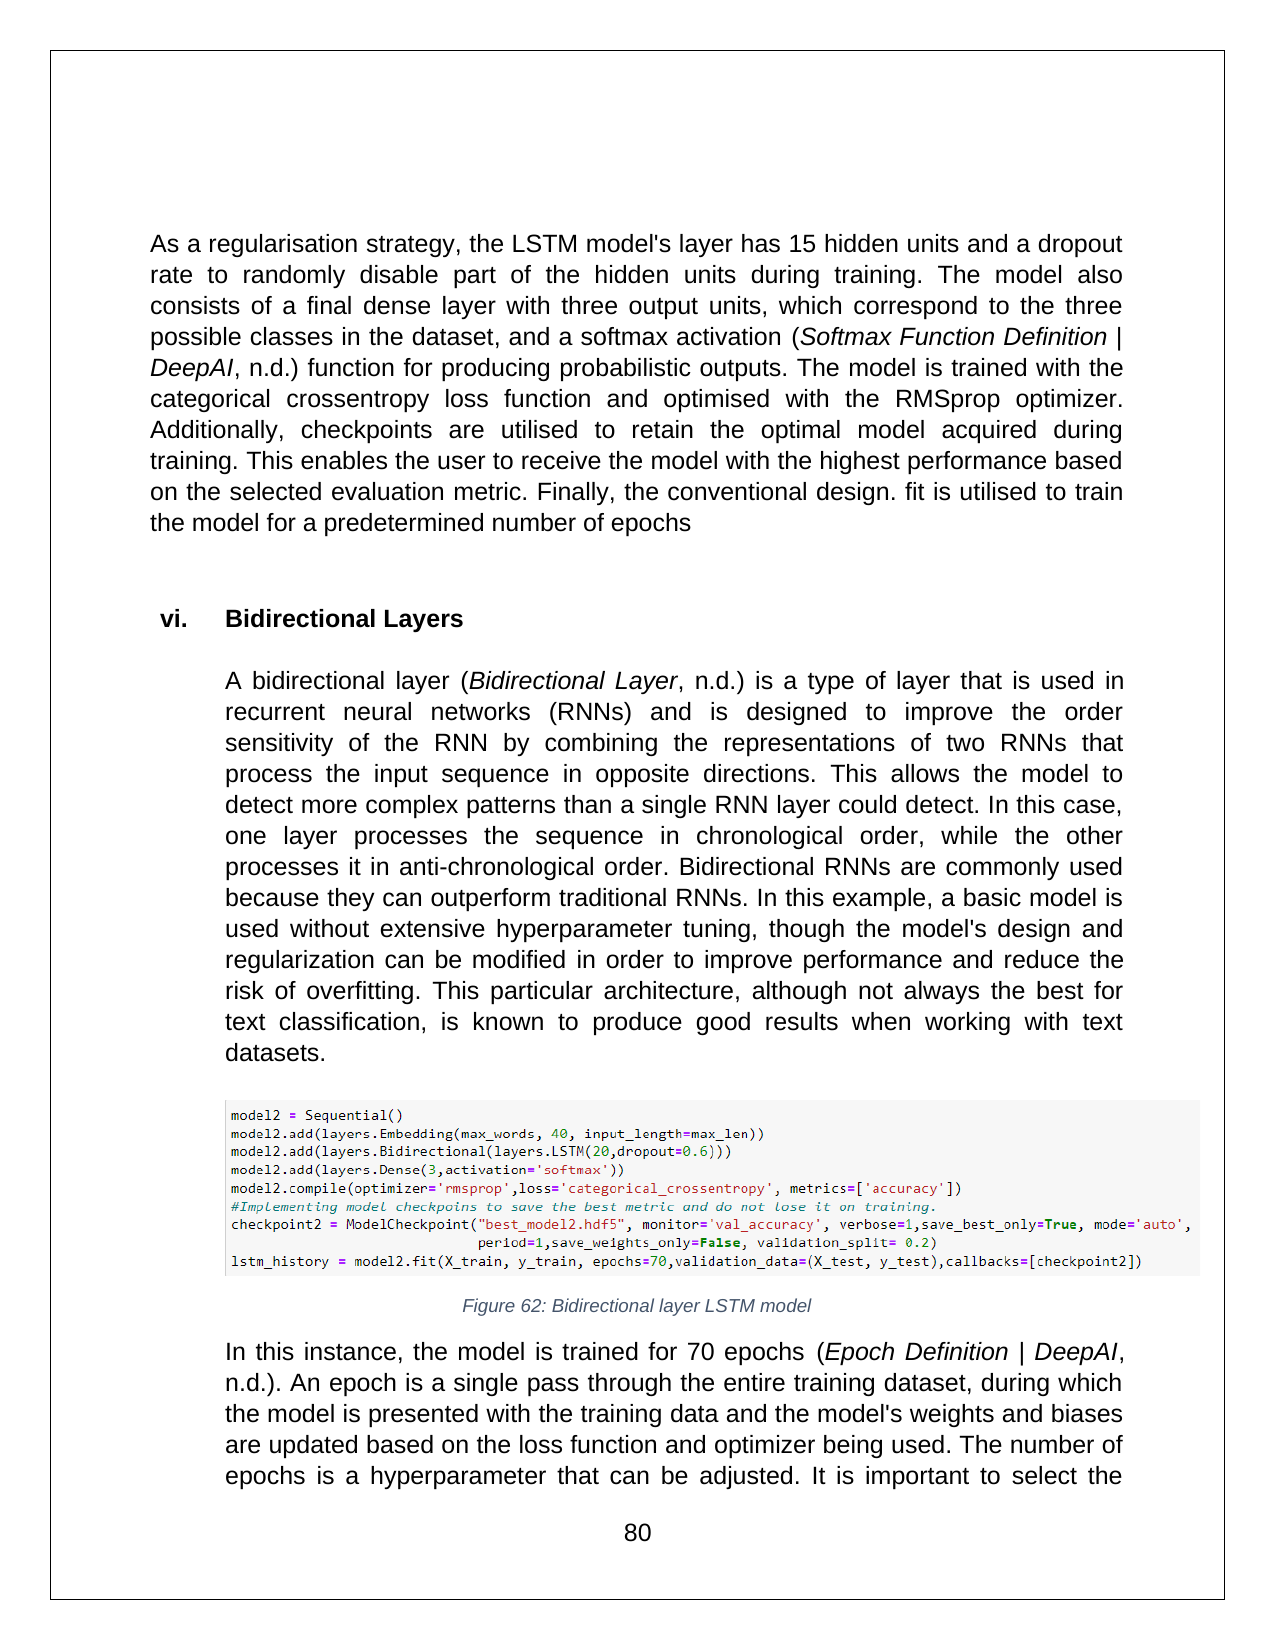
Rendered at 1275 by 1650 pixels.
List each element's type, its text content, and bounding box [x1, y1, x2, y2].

list A bidirectional layer is a type of layer that is used in recurrent neural networks (RNNs) and is designed to improve the order sensitivity of the RNN by combining the representations of two RNNs that process the input sequence in opposite directions. This allows the model to detect more complex patterns than a single RNN layer could detect. In this case, one layer processes the sequence in chronological order, while the other processes it in anti-chronological order. Bidirectional RNNs are commonly used because they can outperform traditional RNNs. In this example, a basic model is used without extensive hyperparameter tuning, though the model's design and regularization can be modified in order to improve performance and reduce the risk of overfitting. This particular architecture, although not always the best for text classification, is known to produce good results when working with text datasets. [225, 666, 1125, 1067]
text As a regularisation strategy, the LSTM model's layer has 15 hidden units and a dropout rate to randomly disable part of the hidden units during training. The model also consists of a final dense layer with three output units, which correspond to the three possible classes in the dataset, and a softmax activation function for producing probabilistic outputs. The model is trained with the categorical crossentropy loss function and optimised with the RMSprop optimizer. Additionally, checkpoints are utilised to retain the optimal model acquired during training. This enables the user to receive the model with the highest performance based on the selected evaluation metric. Finally, the conventional design. fit is utilised to train the model for a predetermined number of epochs [150, 229, 1125, 537]
list Bidirectional Layers [187, 603, 1125, 632]
picture [225, 1100, 1200, 1276]
text Figure 62: Bidirectional layer LSTM model [150, 1294, 1125, 1316]
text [225, 1337, 1125, 1490]
